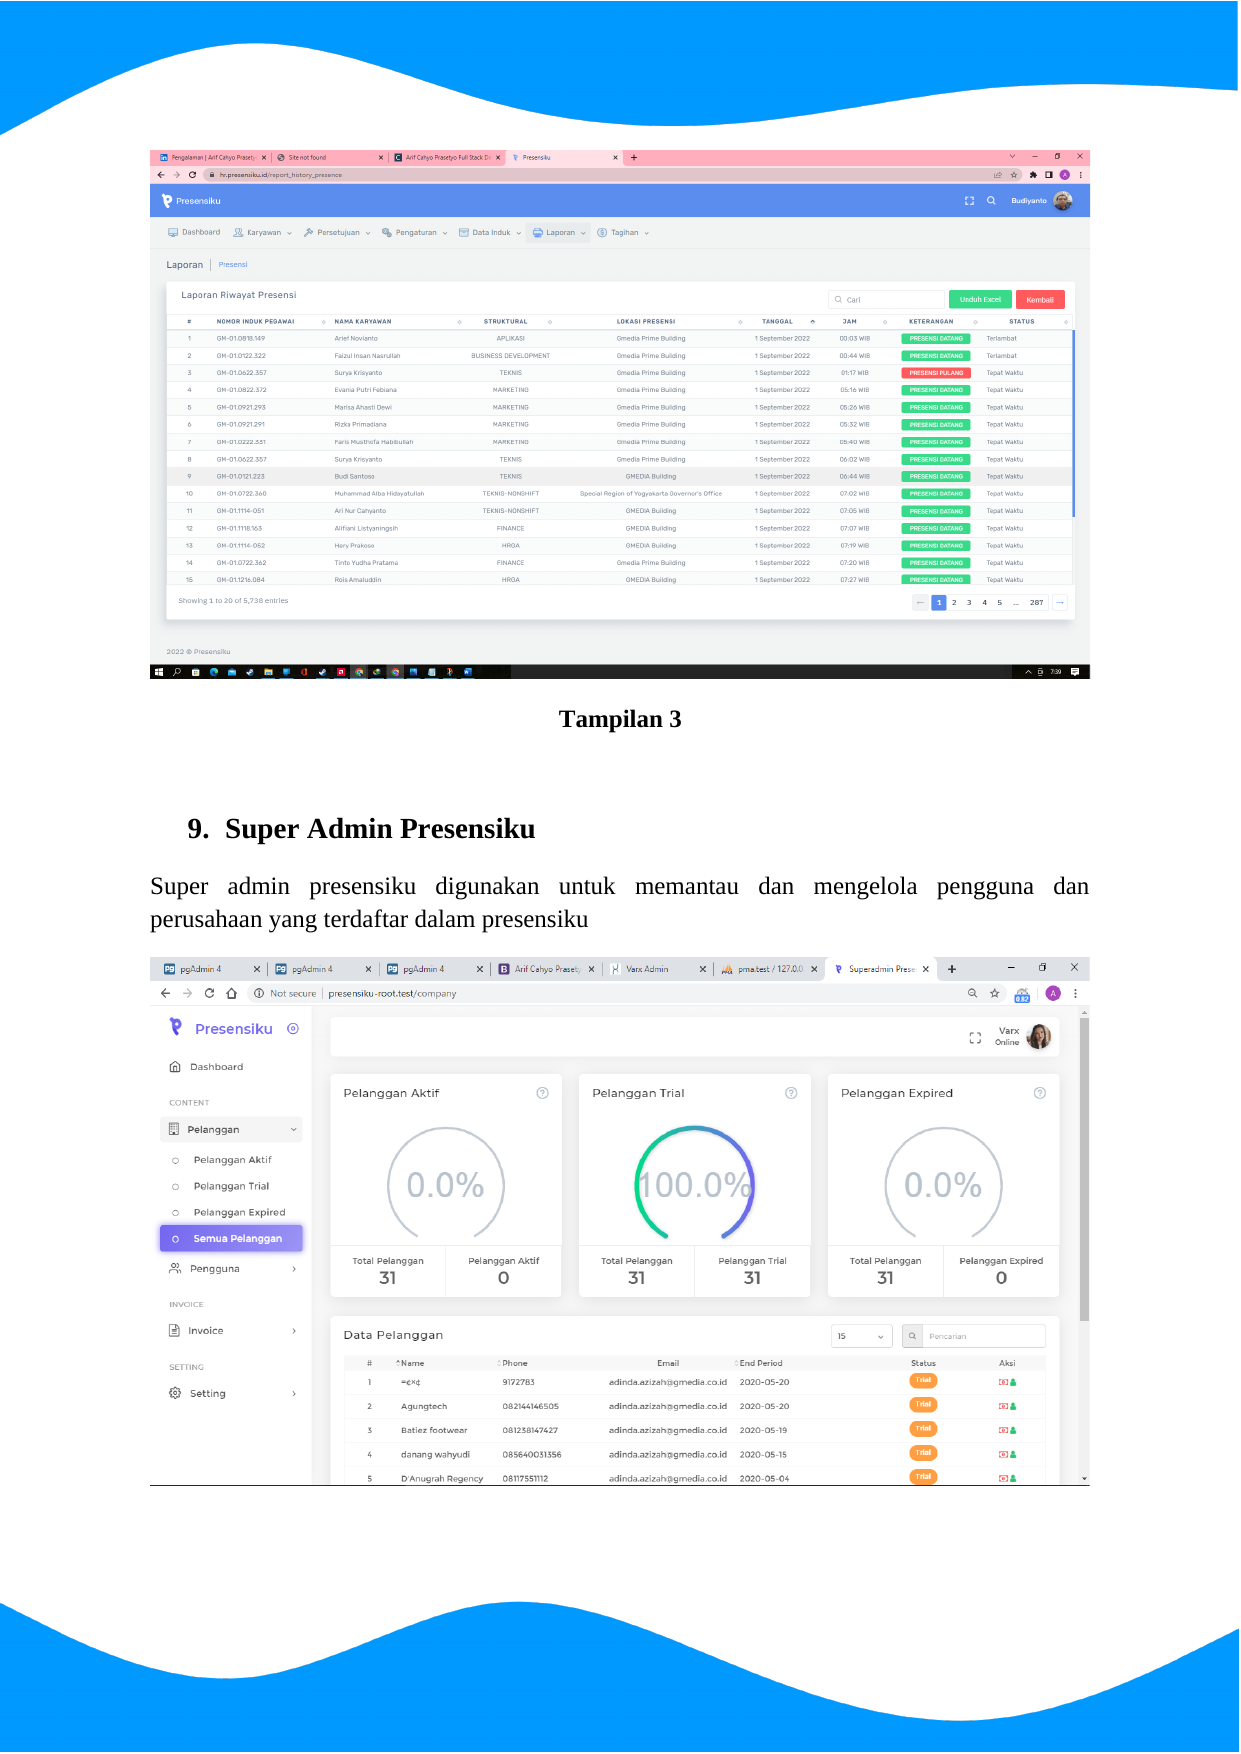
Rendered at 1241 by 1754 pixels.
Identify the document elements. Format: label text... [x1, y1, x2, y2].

text Super admin presensiku digunakan untuk memantau dan mengelola pengguna dan perusahaan yang terdaftar dalam presensiku [150, 871, 1090, 933]
picture [0, 1, 1238, 679]
picture [150, 957, 1090, 1486]
list Super Admin Presensiku [187, 812, 1090, 845]
picture [0, 1503, 1239, 1752]
text Tampilan 3 [150, 704, 1090, 733]
